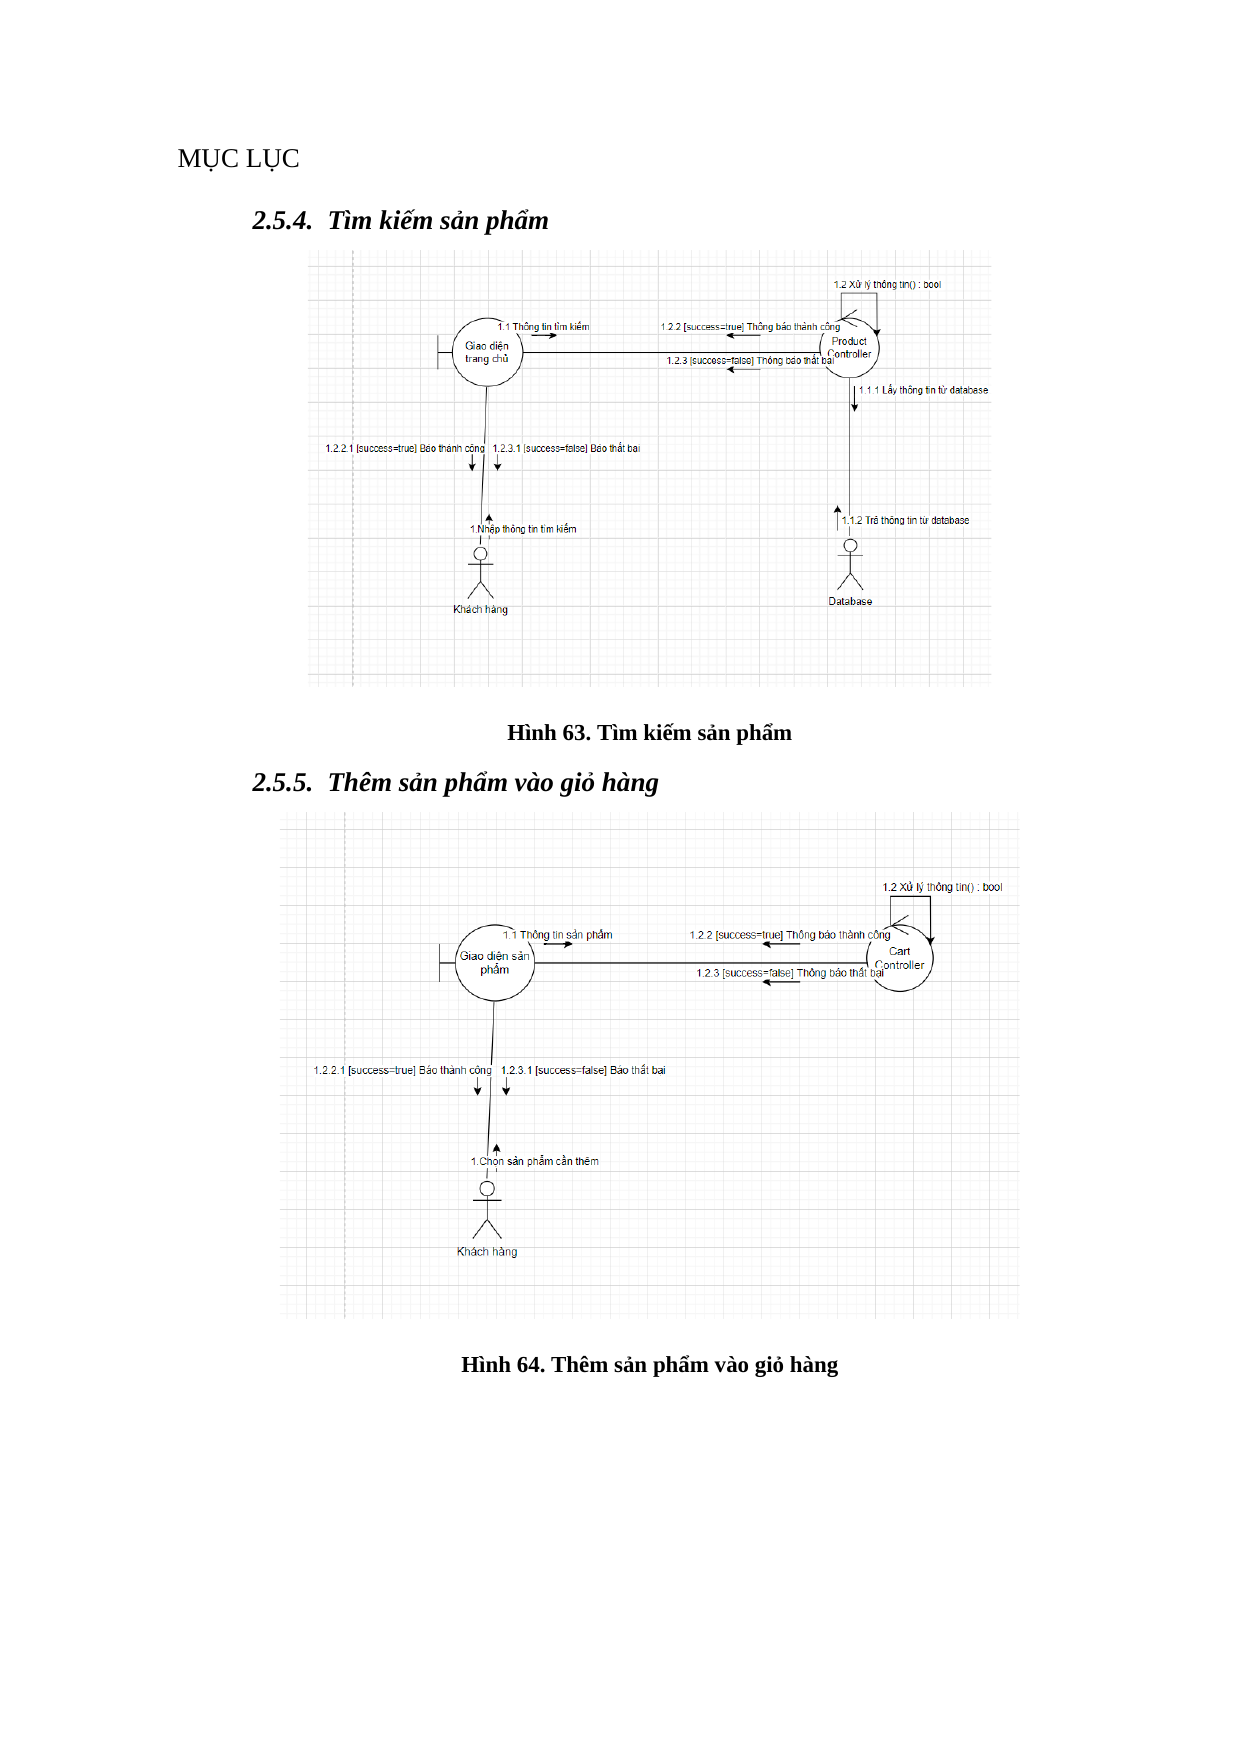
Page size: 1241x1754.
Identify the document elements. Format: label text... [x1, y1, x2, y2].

subtitle Tìm kiếm sản phẩm [252, 204, 1122, 235]
picture [307, 250, 992, 687]
picture [279, 812, 1020, 1319]
text Hình 63. Tìm kiếm sản phẩm [177, 719, 1122, 745]
subtitle Thêm sản phẩm vào giỏ hàng [252, 766, 1122, 797]
text Hình 64. Thêm sản phẩm vào giỏ hàng [177, 1351, 1122, 1377]
